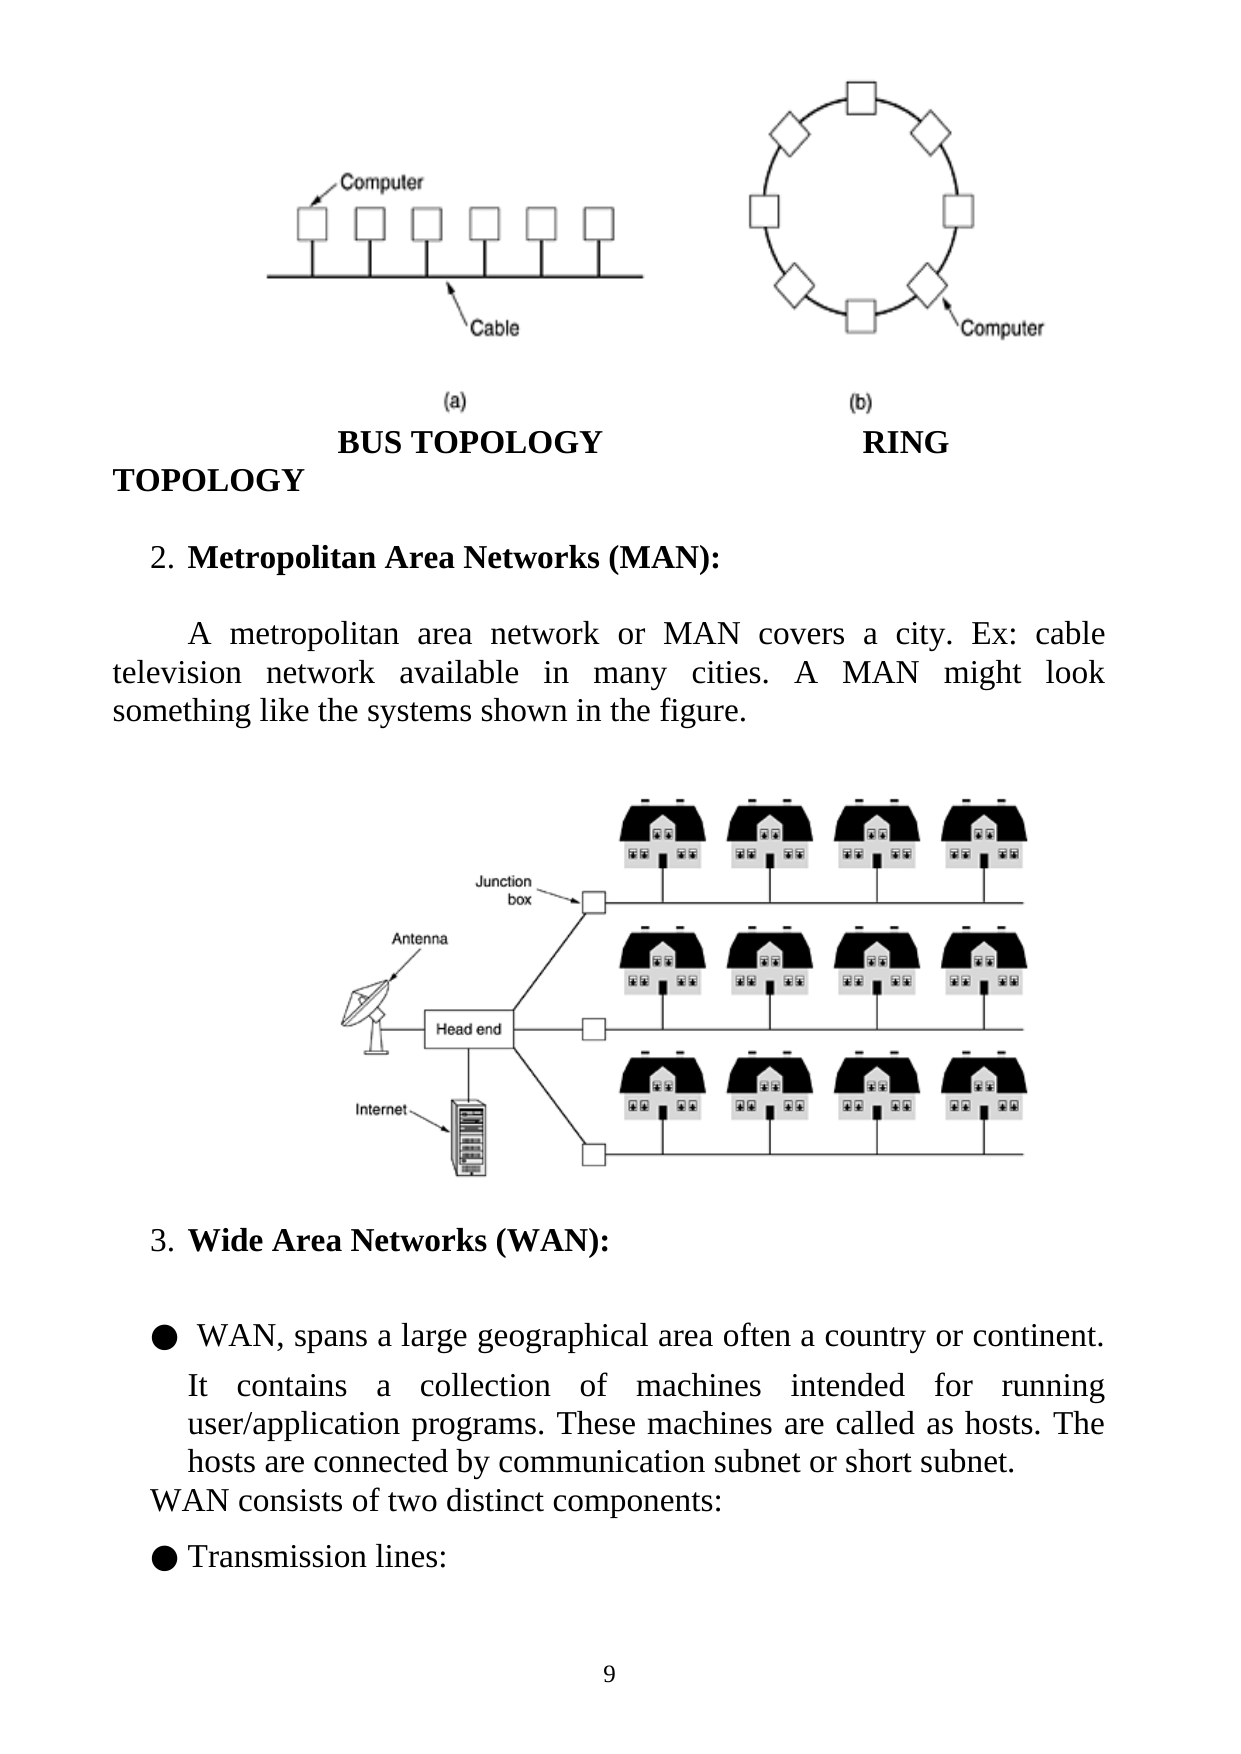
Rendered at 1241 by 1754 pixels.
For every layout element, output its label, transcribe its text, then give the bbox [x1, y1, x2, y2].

picture [337, 795, 1033, 1182]
text A metropolitan area network or MAN covers a city. Ex: cable television network available in many cities. A MAN might look something like the systems shown in the figure. [112, 614, 1106, 729]
list Metropolitan Area Networks (MAN): [150, 537, 1106, 575]
list Wide Area Networks (WAN): [150, 1220, 1106, 1258]
list Transmission lines: [150, 1518, 1106, 1587]
picture [262, 75, 1051, 422]
list WAN, spans a large geographical area often a country or continent. It contains a collection of machines intended for running user/application programs. These machines are called as hosts. The hosts are connected by communication subnet or short subnet. [150, 1297, 1106, 1480]
text WAN consists of two distinct components: [150, 1480, 1106, 1518]
text BUS TOPOLOGY RING TOPOLOGY [112, 422, 1106, 499]
